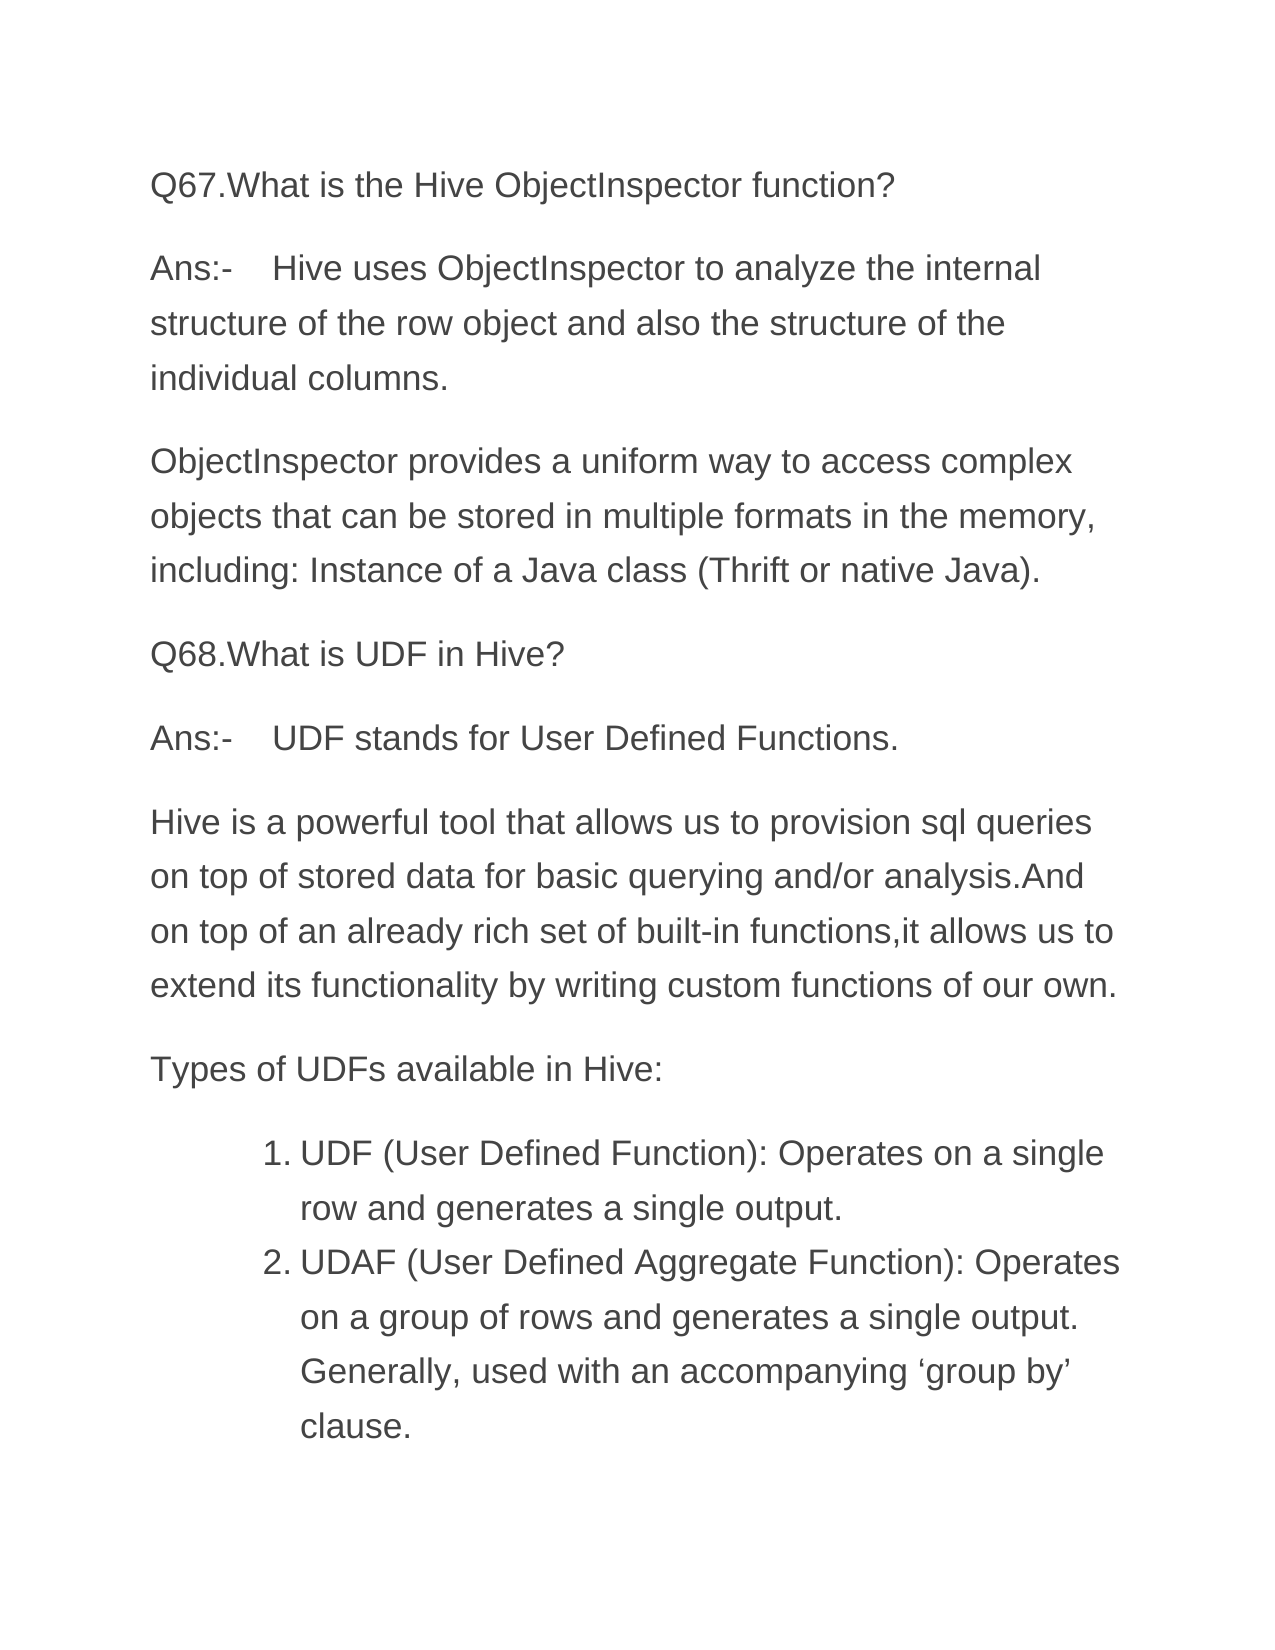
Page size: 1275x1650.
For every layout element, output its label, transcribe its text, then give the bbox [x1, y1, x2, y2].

text Hive is a powerful tool that allows us to provision sql queries on top of stored data for basic querying and/or analysis.And on top of an already rich set of built-in functions,it allows us to extend its functionality by writing custom functions of our own. [150, 787, 1125, 1005]
text ObjectInspector provides a uniform way to access complex objects that can be stored in multiple formats in the memory, including: Instance of a Java class (Thrift or native Java). [150, 427, 1125, 590]
text Q67.What is the Hive ObjectInspector function? [150, 150, 1125, 204]
list UDAF (User Defined Aggregate Function): Operates on a group of rows and generates a single output. Generally, used with an accompanying ‘group by’ clause. [262, 1227, 1125, 1446]
text Ans:- Hive uses ObjectInspector to analyze the internal structure of the row object and also the structure of the individual columns. [150, 234, 1125, 397]
list UDF (User Defined Function): Operates on a single row and generates a single output. [262, 1118, 1125, 1227]
text Types of UDFs available in Hive: [150, 1034, 1125, 1089]
text Q68.What is UDF in Hive? [150, 619, 1125, 674]
text Ans:- UDF stands for User Defined Functions. [150, 703, 1125, 758]
